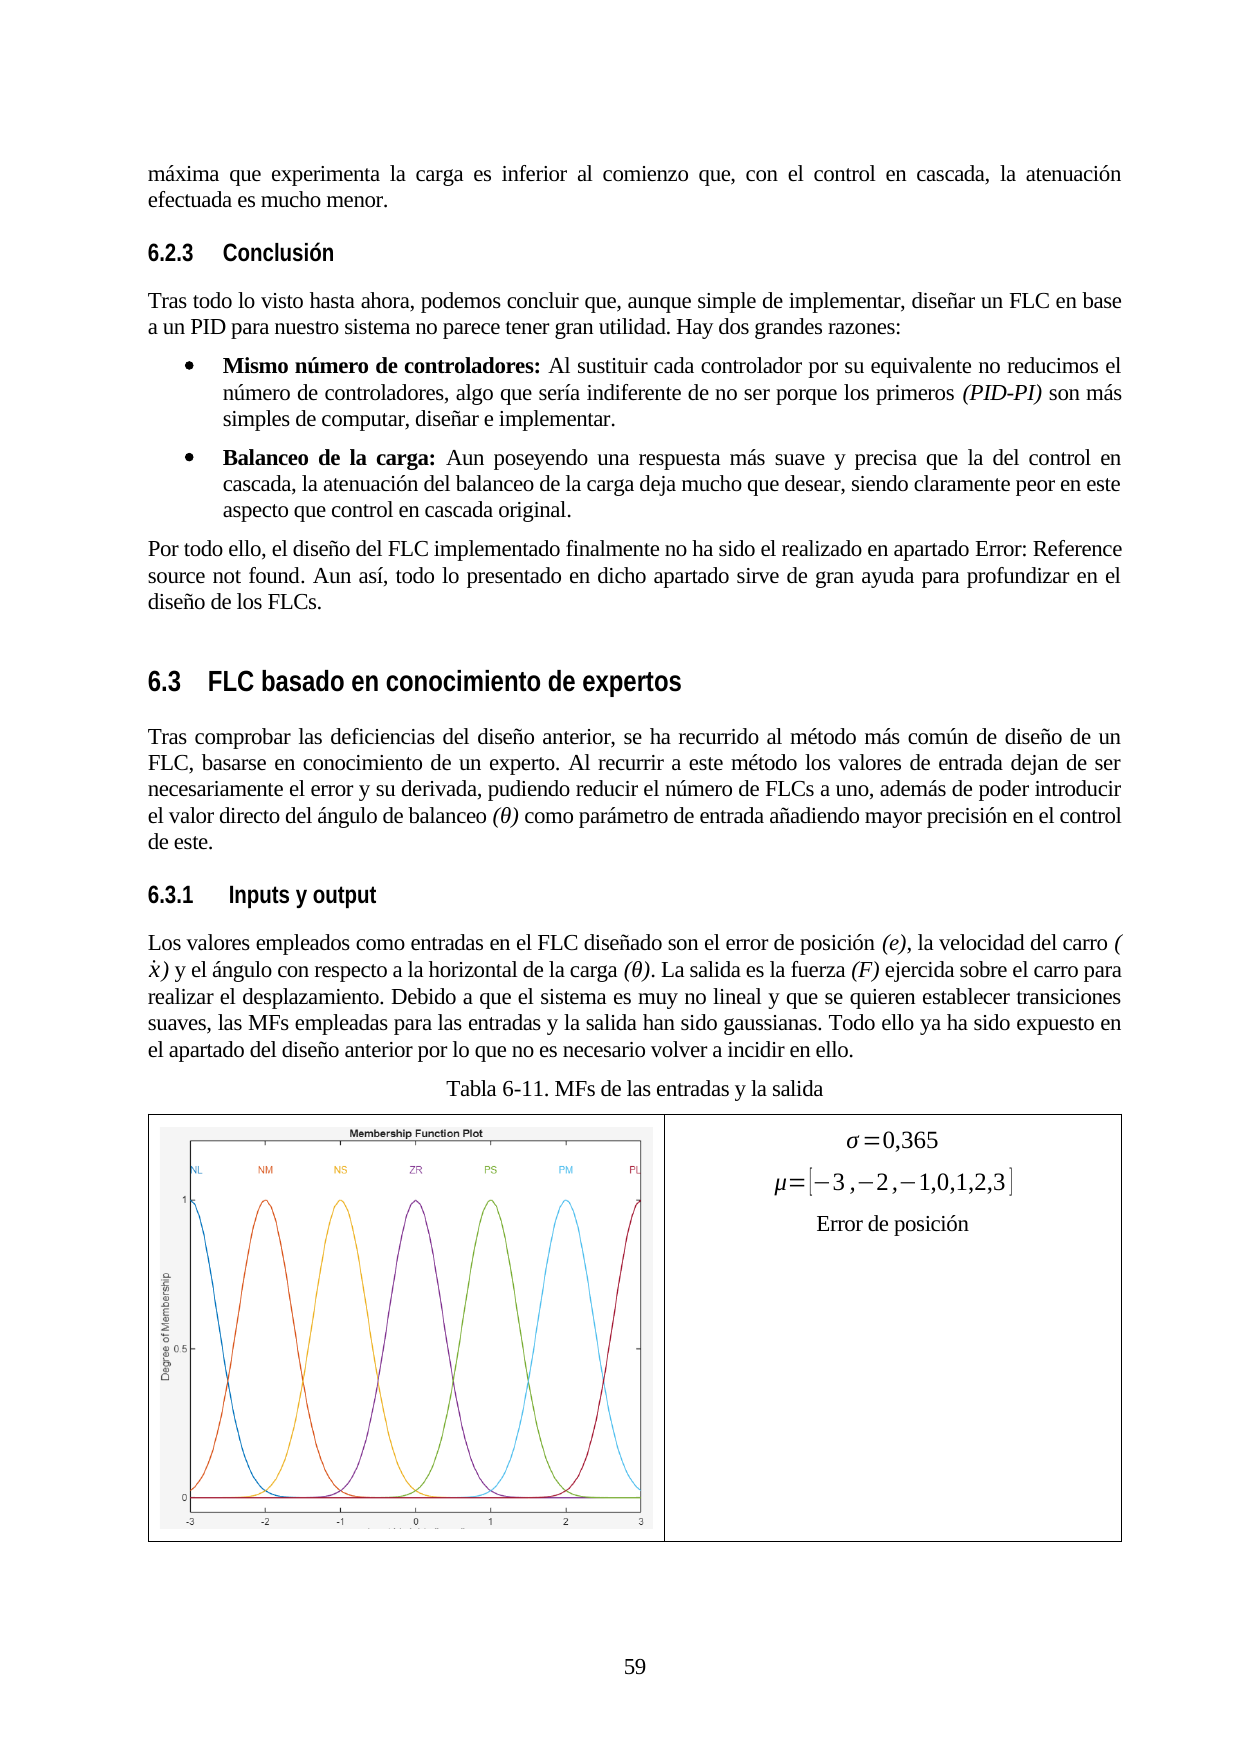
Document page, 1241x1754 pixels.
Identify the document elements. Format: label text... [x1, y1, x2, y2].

table_header [149, 1115, 664, 1541]
text Los valores empleados como entradas en el FLC diseñado son el error de posición (e), la velocidad del carro () y el ángulo con respecto a la horizontal de la carga (θ). La salida es la fuerza (F) ejercida sobre el carro para realizar el desplazamiento. Debido a que el sistema es muy no lineal y que se quieren establecer transiciones suaves, las MFs empleadas para las entradas y la salida han sido gaussianas. Todo ello ya ha sido expuesto en el apartado del diseño anterior por lo que no es necesario volver a incidir en ello. [148, 929, 1122, 1062]
subtitle Conclusión [148, 237, 1122, 266]
text Tras comprobar las deficiencias del diseño anterior, se ha recurrido al método más común de diseño de un FLC, basarse en conocimiento de un experto. Al recurrir a este método los valores de entrada dejan de ser necesariamente el error y su derivada, pudiendo reducir el número de FLCs a uno, además de poder introducir el valor directo del ángulo de balanceo (θ) como parámetro de entrada añadiendo mayor precisión en el control de este. [148, 723, 1122, 854]
list Balanceo de la carga: Aun poseyendo una respuesta más suave y precisa que la del control en cascada, la atenuación del balanceo de la carga deja mucho que desear, siendo claramente peor en este aspecto que control en cascada original. [185, 444, 1122, 523]
list Mismo número de controladores: Al sustituir cada controlador por su equivalente no reducimos el número de controladores, algo que sería indiferente de no ser porque los primeros (PID-PI) son más simples de computar, diseñar e implementar. [185, 352, 1122, 431]
text Tras todo lo visto hasta ahora, podemos concluir que, aunque simple de implementar, diseñar un FLC en base a un PID para nuestro sistema no parece tener gran utilidad. Hay dos grandes razones: [148, 287, 1122, 340]
table_header Error de posición [665, 1115, 1121, 1541]
subtitle Inputs y output [148, 879, 1122, 908]
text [148, 160, 1122, 212]
subtitle FLC basado en conocimiento de expertos [148, 664, 1122, 698]
picture [159, 1127, 653, 1529]
